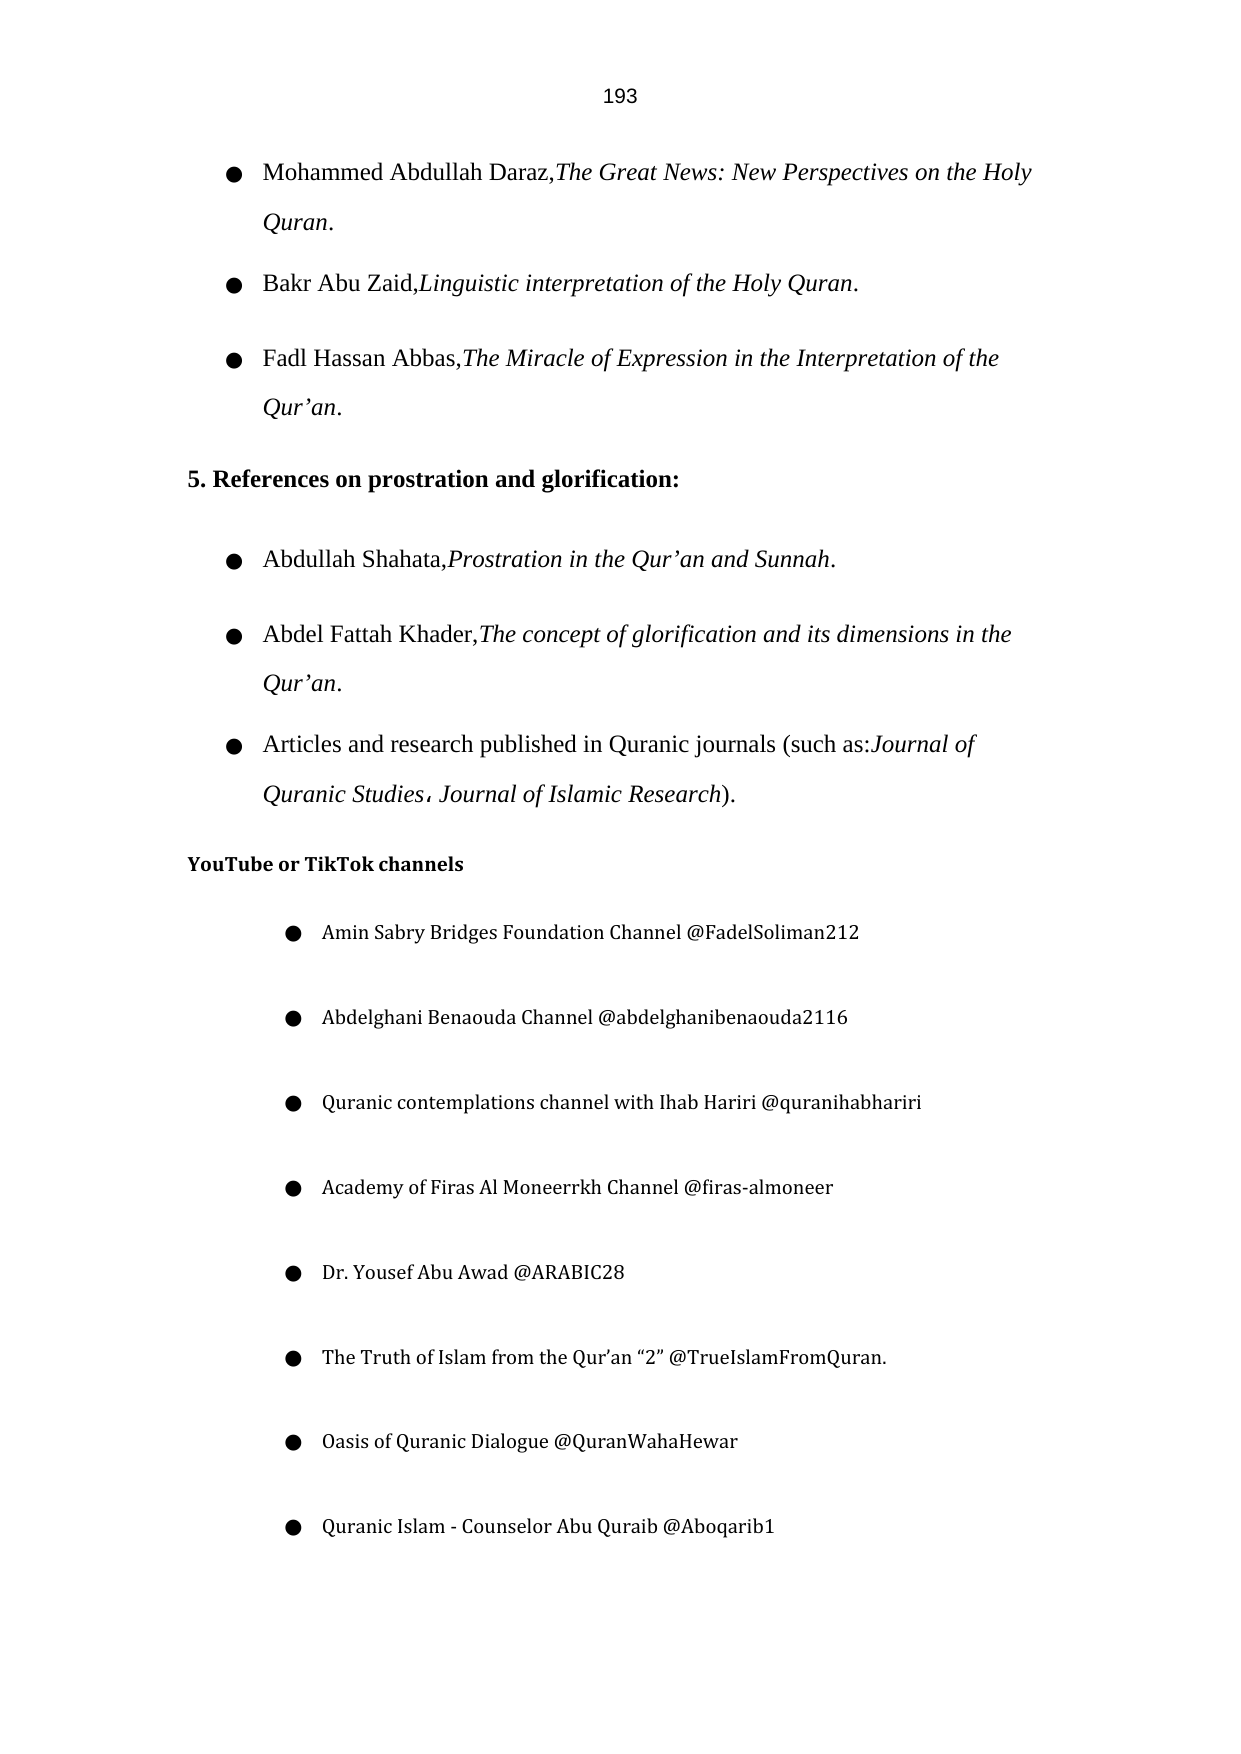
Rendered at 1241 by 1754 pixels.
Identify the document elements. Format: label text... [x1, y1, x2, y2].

list The Truth of Islam from the Qur’an “2” @TrueIslamFromQuran. [284, 1333, 1053, 1376]
list Fadl Hassan Abbas,The Miracle of Expression in the Interpretation of the Qur’an. [225, 335, 1053, 421]
list Bakr Abu Zaid,Linguistic interpretation of the Holy Quran. [225, 261, 1053, 303]
list Academy of Firas Al Moneerrkh Channel @firas-almoneer [284, 1163, 1053, 1206]
text 5. References on prostration and glorification: [187, 464, 1053, 493]
list Quranic Islam - Counselor Abu Quraib @Aboqarib1 [284, 1503, 1053, 1546]
text YouTube or TikTok channels [187, 851, 1053, 876]
list Quranic contemplations channel with Ihab Hariri @quranihabhariri [284, 1078, 1053, 1121]
list Mohammed Abdullah Daraz,The Great News: New Perspectives on the Holy Quran. [225, 150, 1053, 236]
list Dr. Yousef Abu Awad @ARABIC28 [284, 1248, 1053, 1291]
list Abdel Fattah Khader,The concept of glorification and its dimensions in the Qur’an. [225, 611, 1053, 697]
list Oasis of Quranic Dialogue @QuranWahaHewar [284, 1418, 1053, 1461]
list Amin Sabry Bridges Foundation Channel @FadelSoliman212 [284, 909, 1053, 951]
list Abdelghani Benaouda Channel @abdelghanibenaouda2116 [284, 994, 1053, 1036]
list Articles and research published in Quranic journals (such as:Journal of Quranic Studies، Journal of Islamic Research). [225, 722, 1053, 808]
list Abdullah Shahata,Prostration in the Qur’an and Sunnah. [225, 537, 1053, 579]
